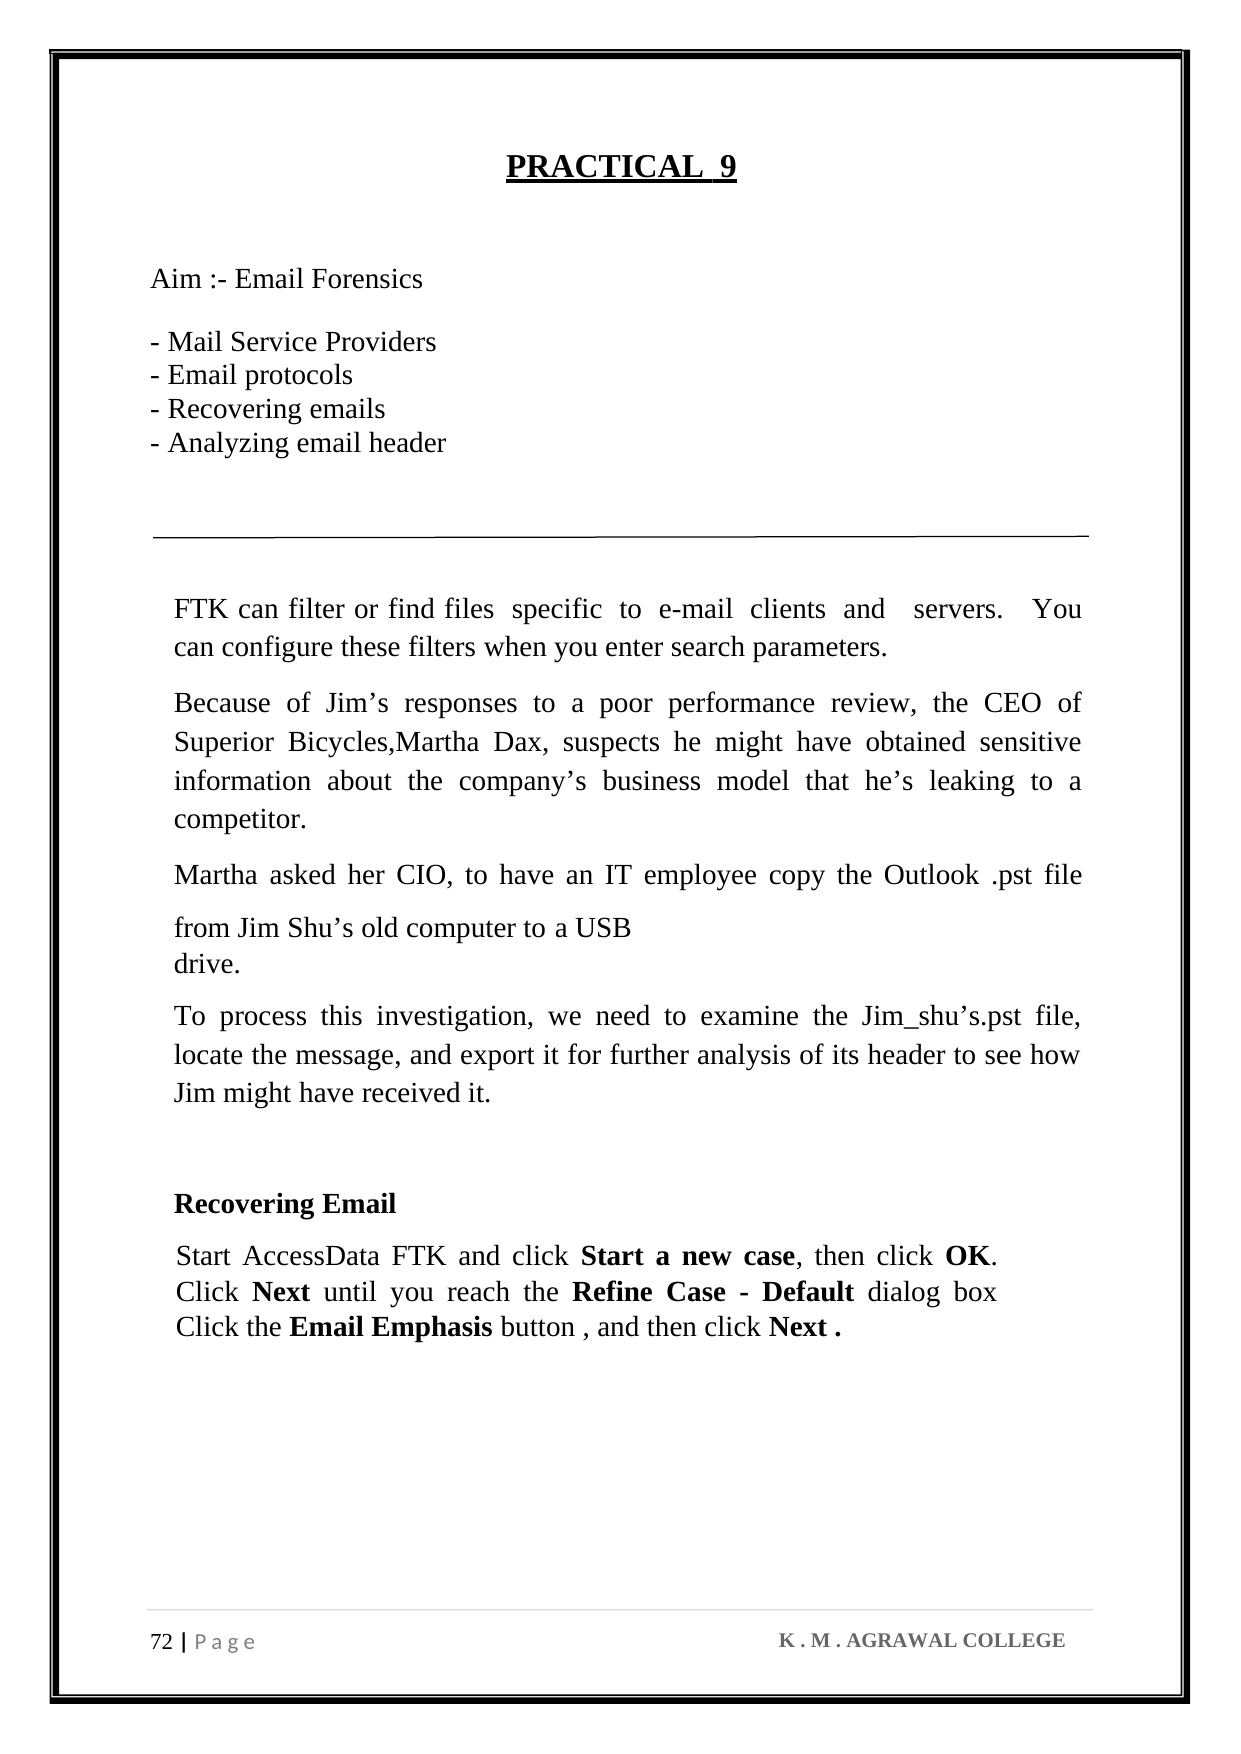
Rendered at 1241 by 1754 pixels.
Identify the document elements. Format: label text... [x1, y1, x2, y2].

text Martha asked her CIO, to have an IT employee copy the Outlook .pst file from Jim Shu’s old computer to a USB [173, 842, 1082, 948]
list Mail Service Providers [150, 325, 1173, 358]
text FTK can filter or find files specific to e-mail clients and servers. You can configure these filters when you enter search parameters. [173, 591, 1082, 663]
text Aim :- Email Forensics [150, 262, 1173, 295]
list Recovering emails [150, 391, 1173, 425]
subtitle Recovering Email [173, 1186, 1173, 1219]
list Analyzing email header [150, 425, 1173, 458]
subtitle PRACTICAL 9 [71, 146, 1171, 184]
text To process this investigation, we need to examine the Jim_shu’s.pst file, locate the message, and export it for further analysis of its header to see how Jim might have received it. [173, 998, 1082, 1109]
text Because of Jim’s responses to a poor performance review, the CEO of Superior Bicycles,Martha Dax, suspects he might have obtained sensitive information about the company’s business model that he’s leaking to a competitor. [173, 686, 1082, 835]
list Email protocols [150, 358, 1173, 391]
text drive. [173, 948, 1173, 980]
text Start AccessData FTK and click Start a new case, then click OK. Click Next until you reach the Refine Case - Default dialog box Click the Email Emphasis button , and then click Next . [176, 1238, 998, 1343]
